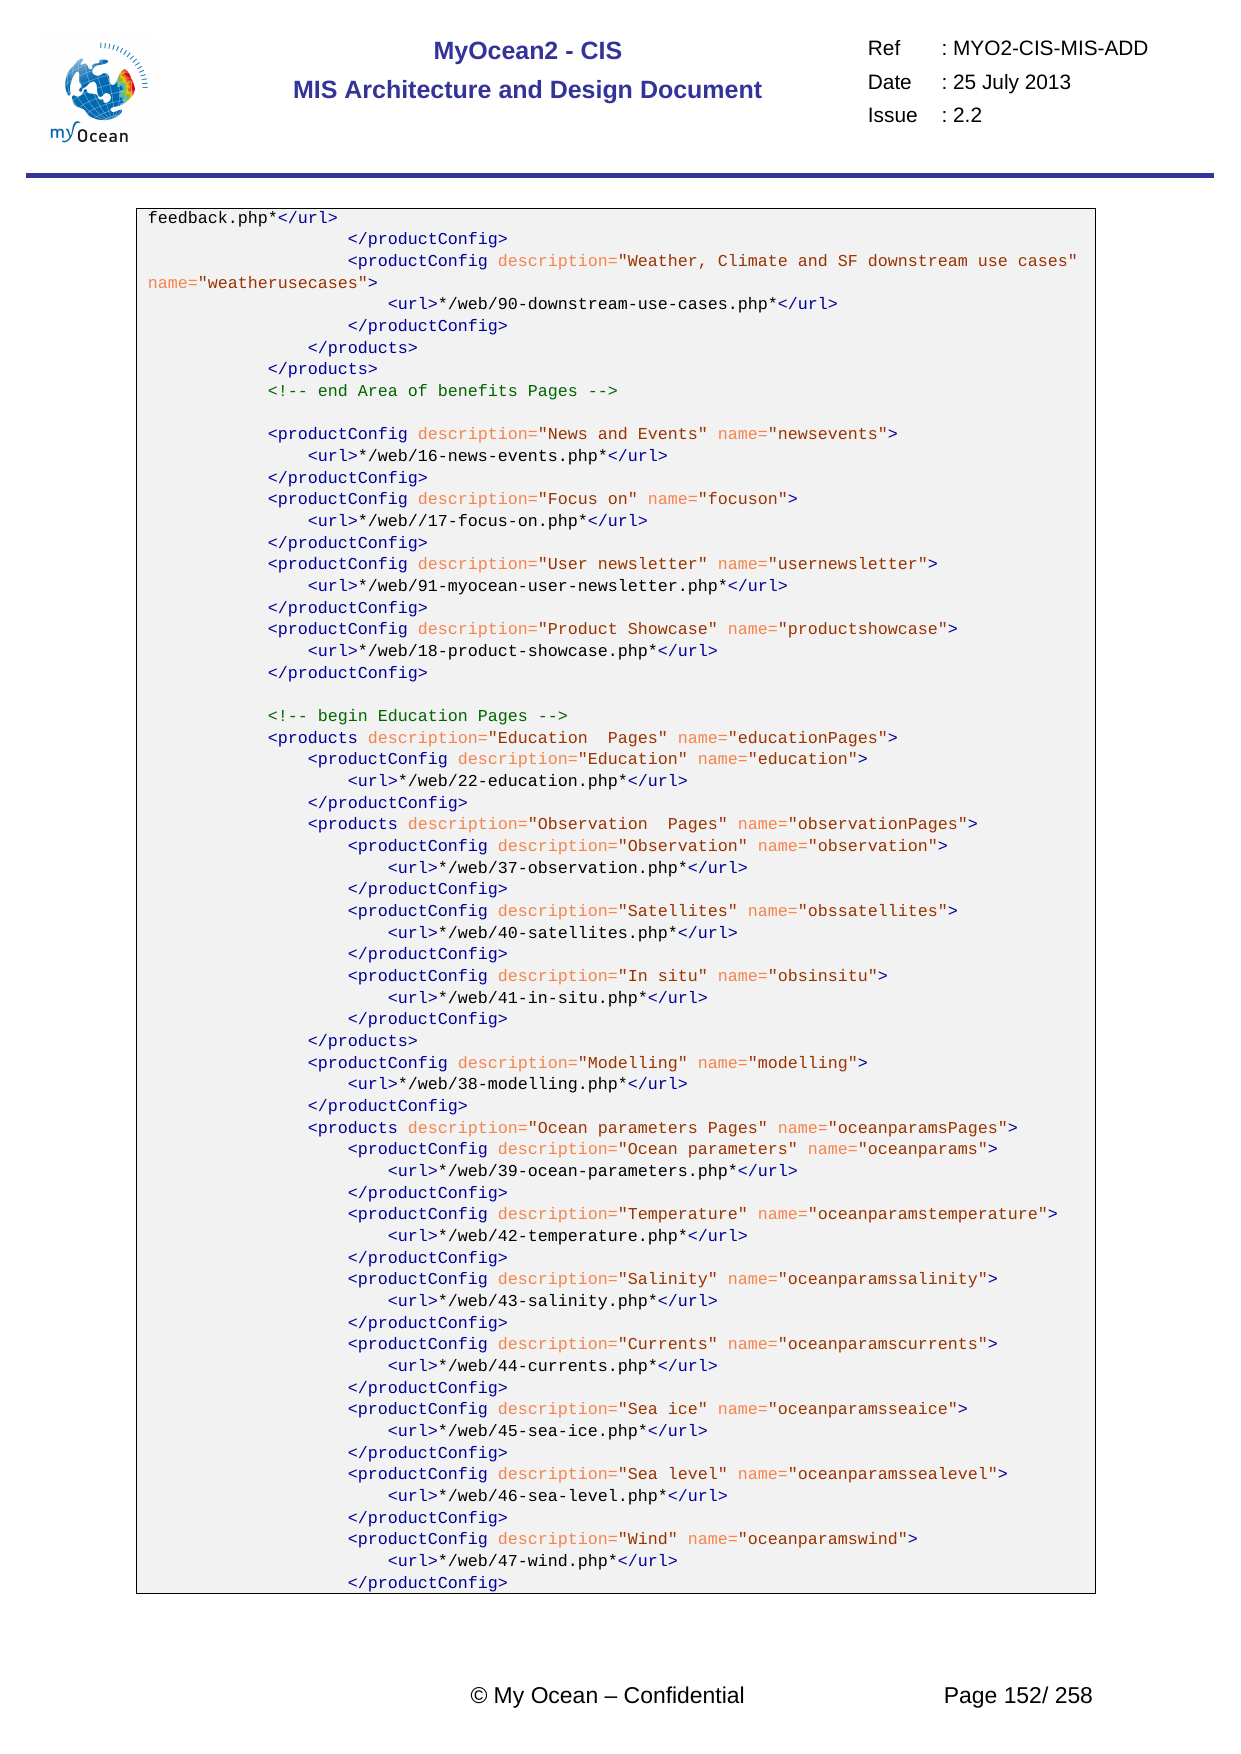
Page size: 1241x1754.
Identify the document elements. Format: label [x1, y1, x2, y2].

picture [37, 35, 158, 153]
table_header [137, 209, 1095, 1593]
